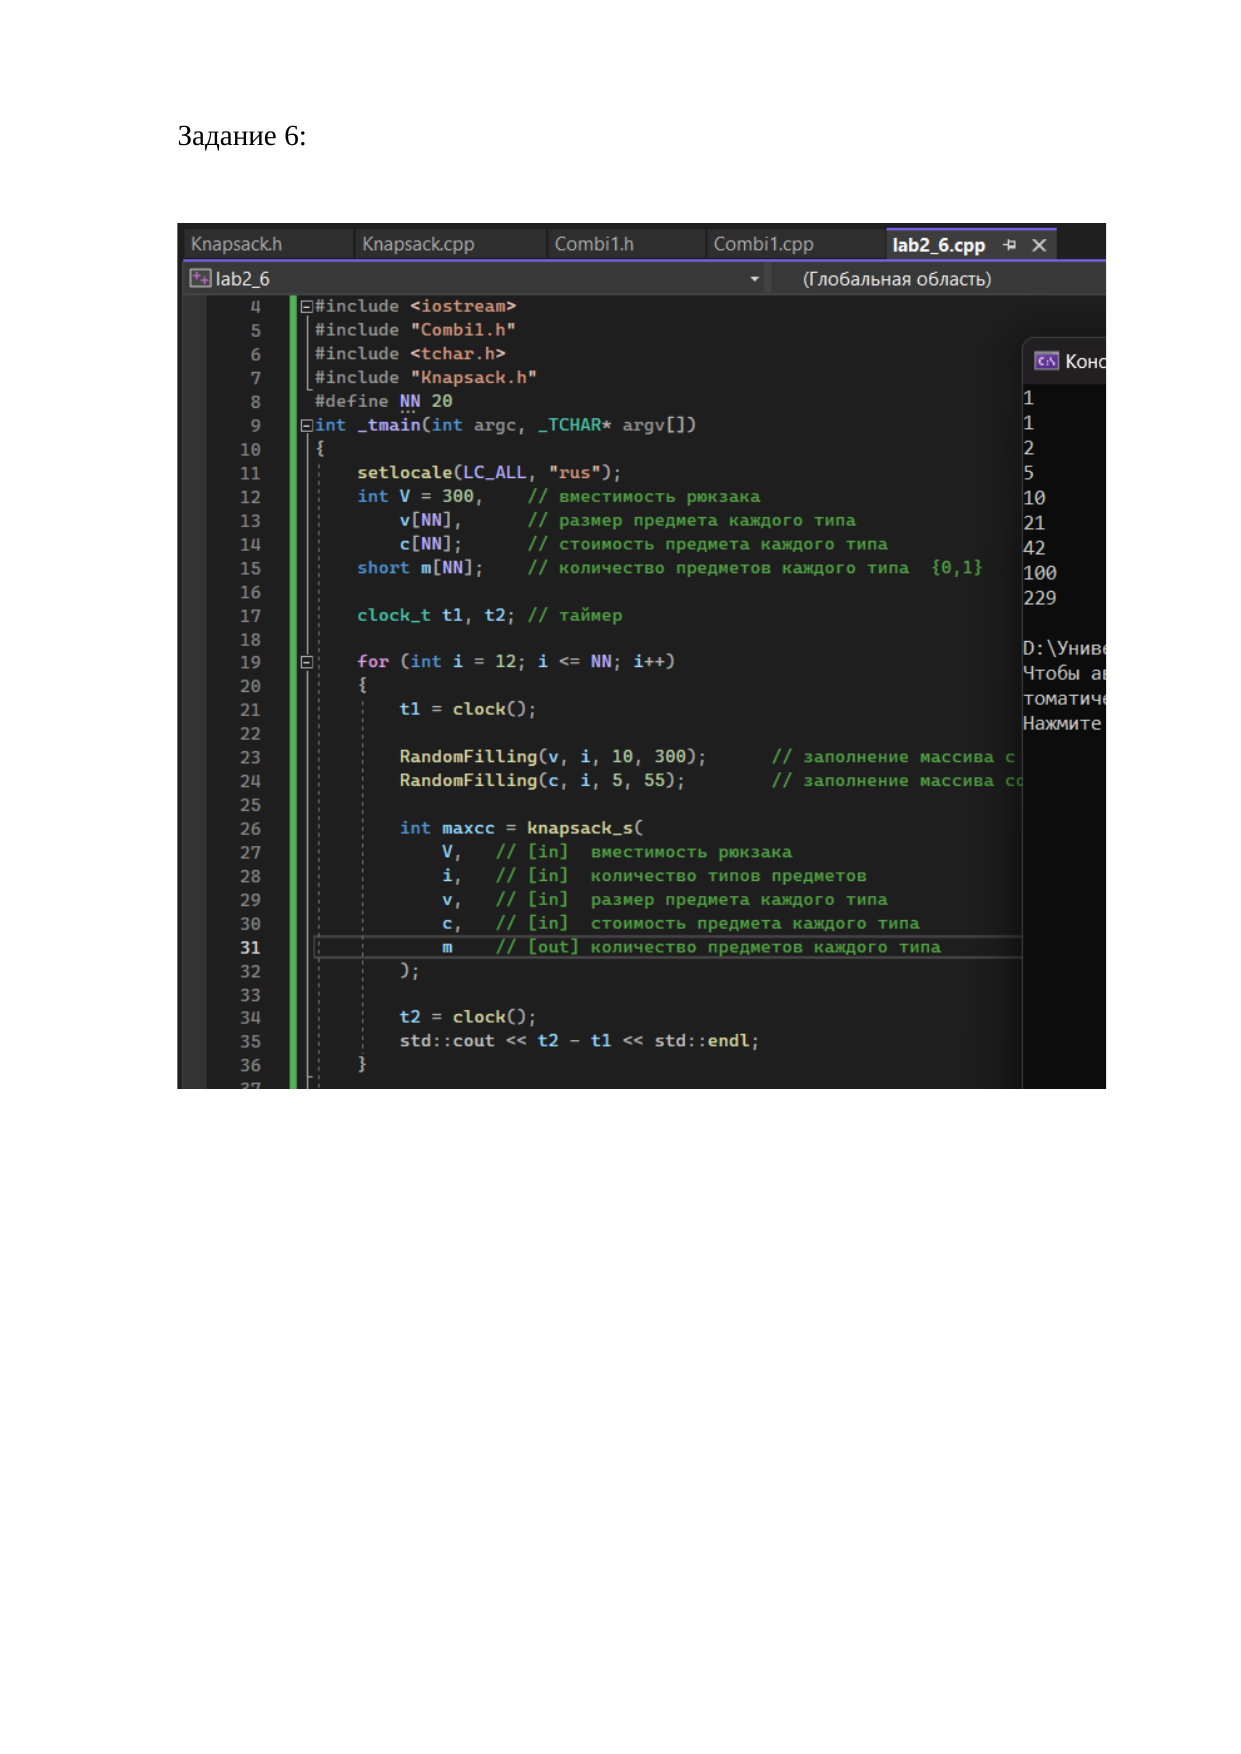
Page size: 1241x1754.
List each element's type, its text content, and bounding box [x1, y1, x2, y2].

picture [177, 223, 1107, 1089]
text Задание 6: [177, 118, 1152, 152]
